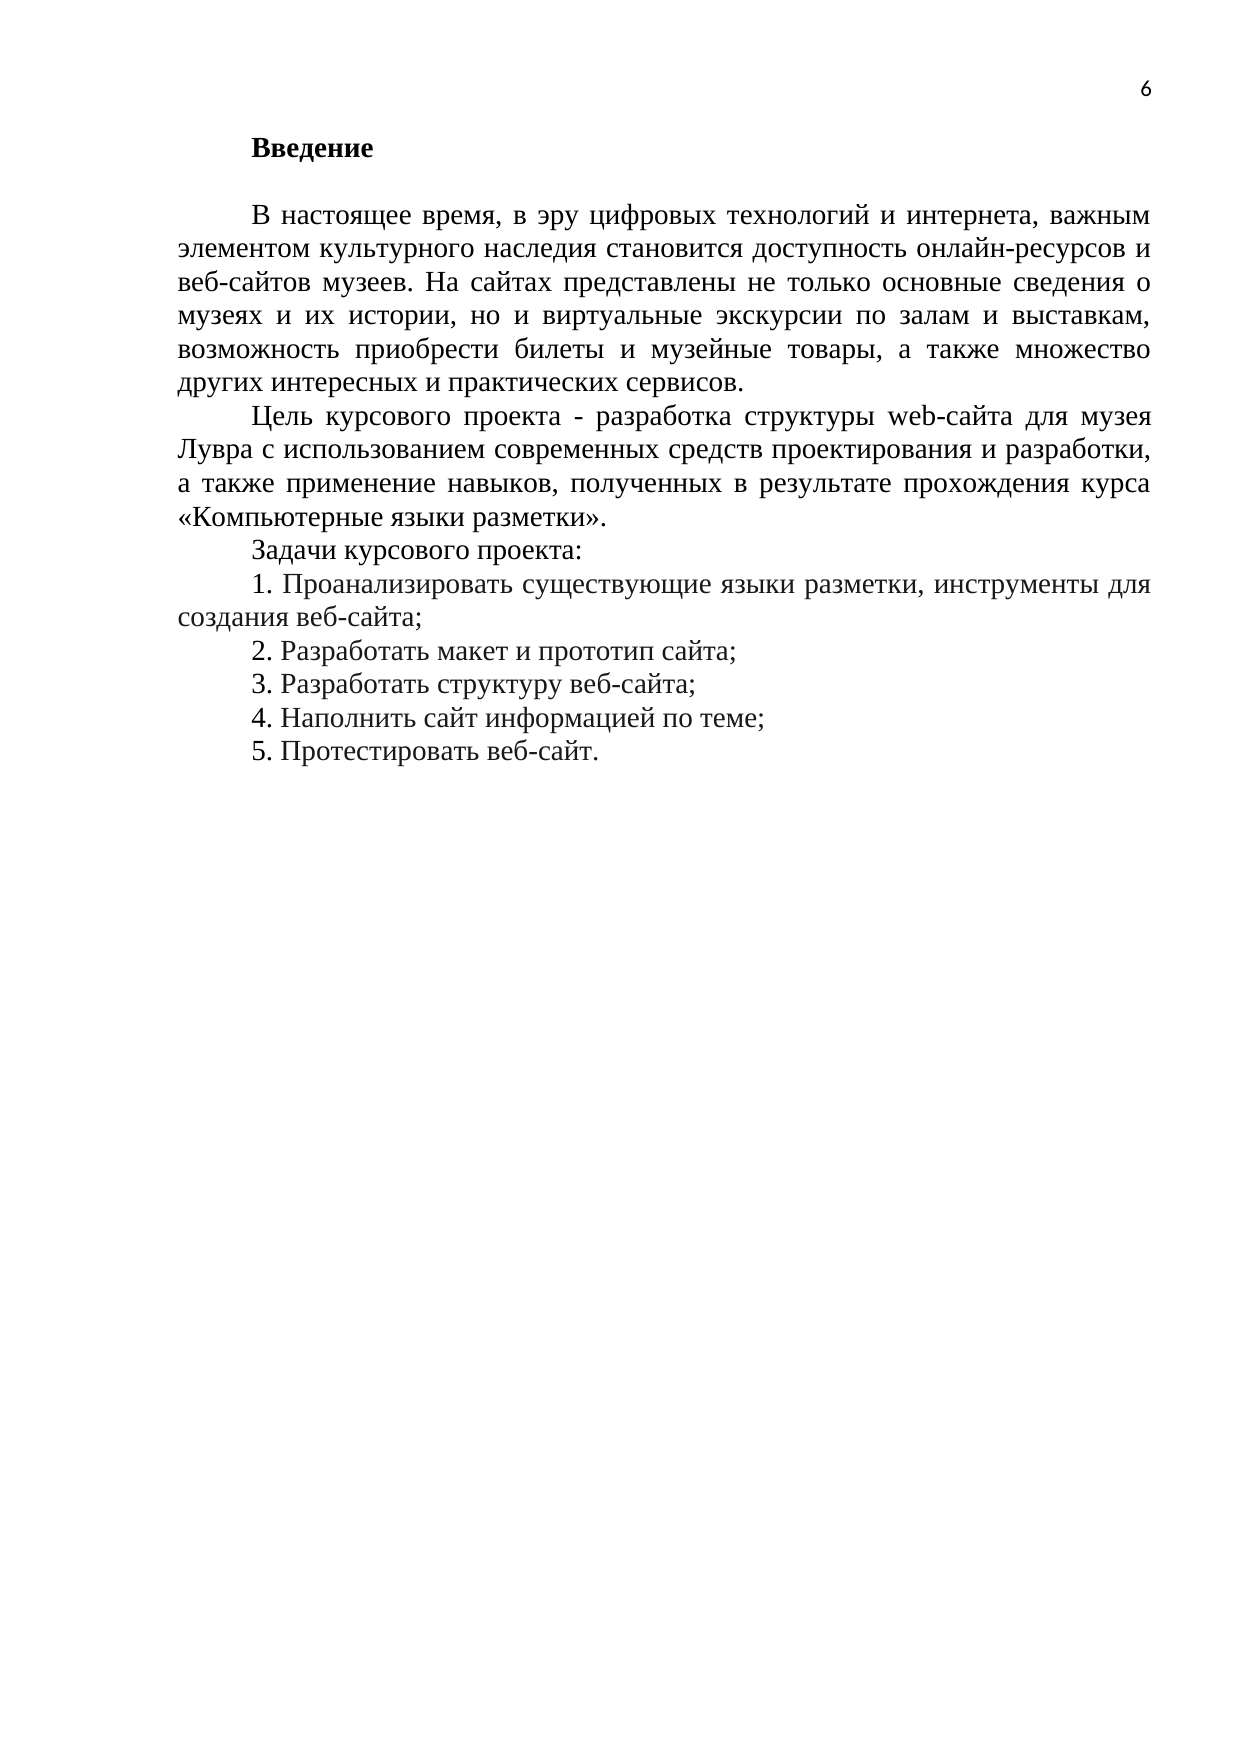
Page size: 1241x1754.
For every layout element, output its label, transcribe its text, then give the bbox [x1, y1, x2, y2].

text 1. Проанализировать существующие языки разметки, инструменты для создания веб-сайта; [177, 566, 1152, 633]
text 3. Разработать структуру веб-сайта; [177, 666, 1152, 700]
text Введение [177, 130, 1152, 163]
text 2. Разработать макет и прототип сайта; [177, 633, 1152, 666]
text Цель курсового проекта - разработка структуры web-сайта для музея Лувра с использованием современных средств проектирования и разработки, а также применение навыков, полученных в результате прохождения курса «Компьютерные языки разметки». [177, 398, 1152, 532]
text В настоящее время, в эру цифровых технологий и интернета, важным элементом культурного наследия становится доступность онлайн-ресурсов и веб-сайтов музеев. На сайтах представлены не только основные сведения о музеях и их истории, но и виртуальные экскурсии по залам и выставкам, возможность приобрести билеты и музейные товары, а также множество других интересных и практических сервисов. [177, 197, 1152, 398]
text Задачи курсового проекта: [177, 532, 1152, 566]
list 5. Протестировать веб-сайт. [177, 733, 1152, 767]
text 4. Наполнить сайт информацией по теме; [177, 700, 1152, 733]
